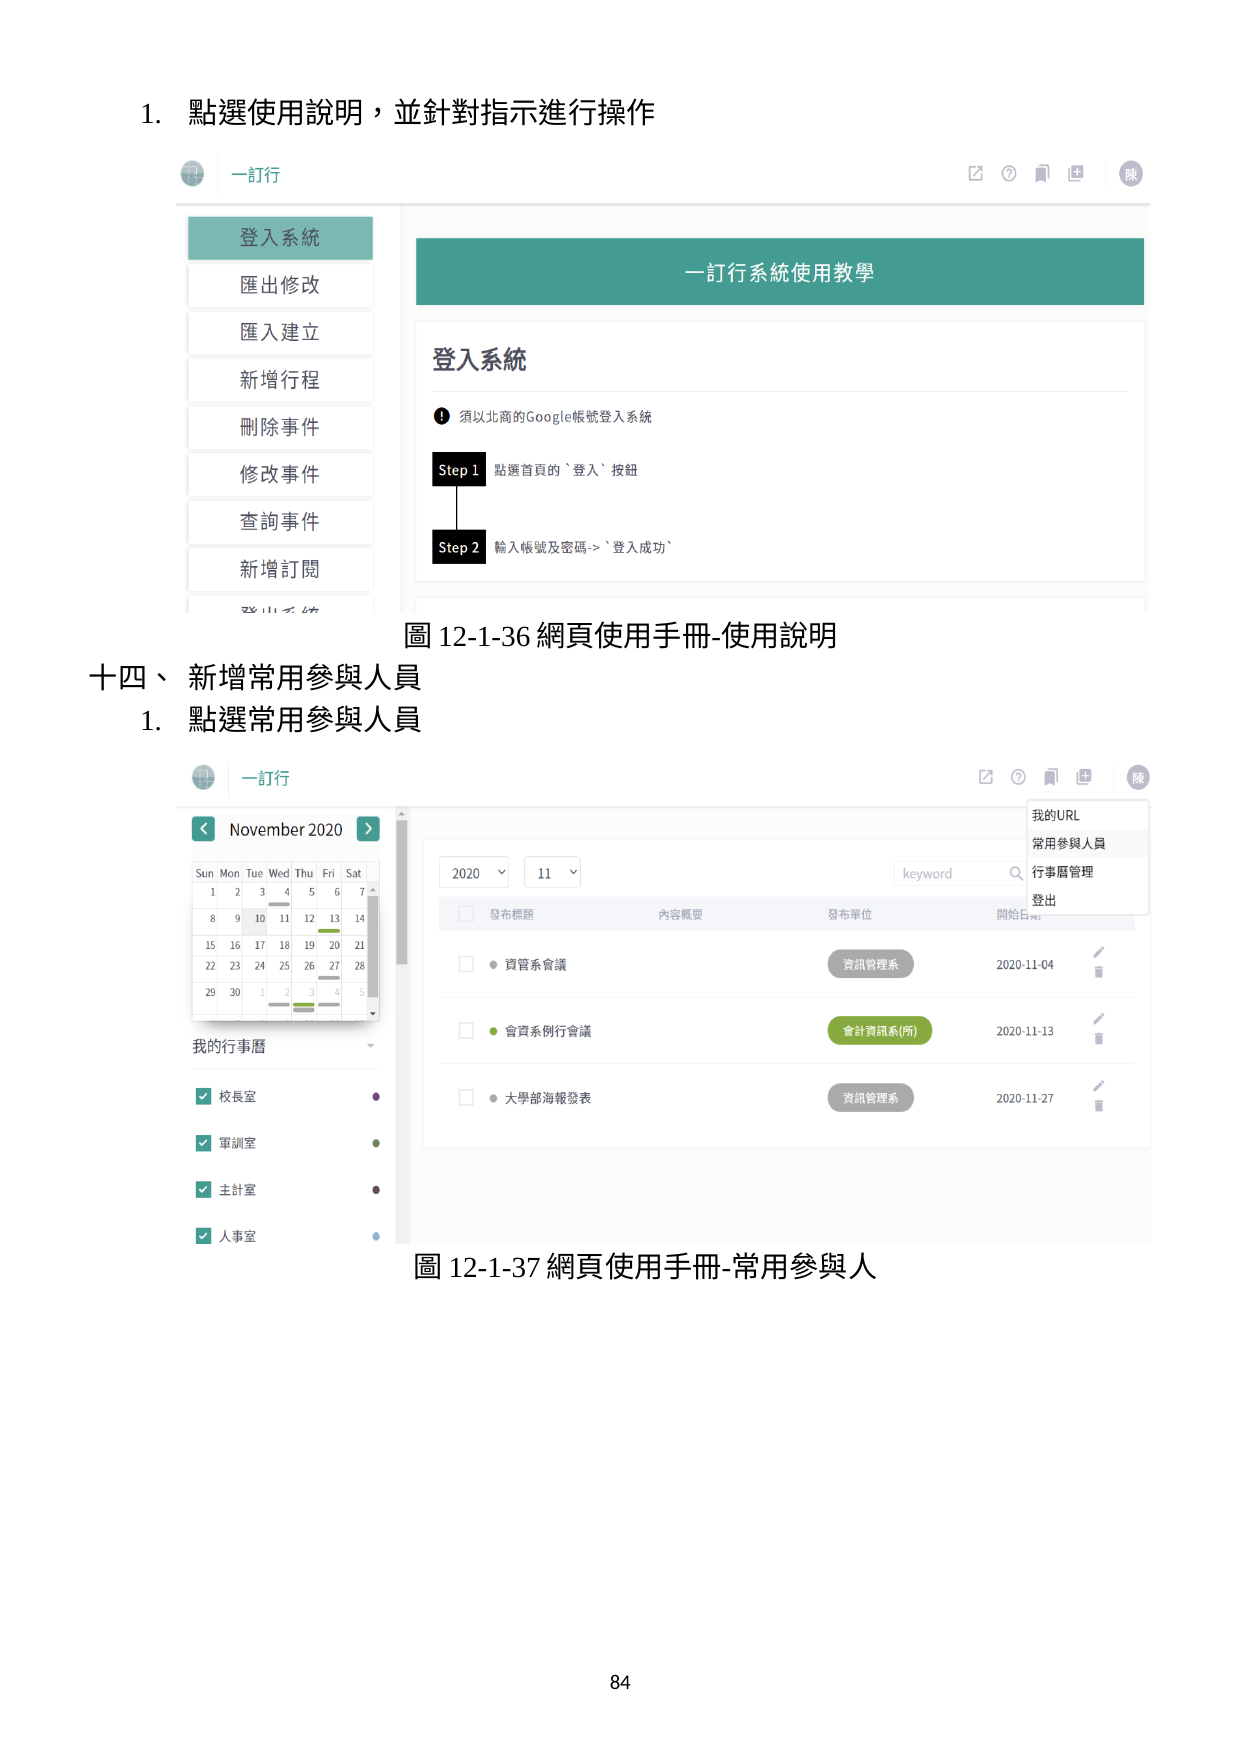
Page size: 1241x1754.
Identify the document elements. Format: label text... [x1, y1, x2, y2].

list 點選常用參與人員 [139, 697, 1152, 739]
list 新增常用參與人員 [89, 655, 1152, 697]
picture [176, 762, 1152, 1244]
picture [176, 151, 1150, 613]
list 點選使用說明，並針對指示進行操作 [139, 89, 1152, 132]
